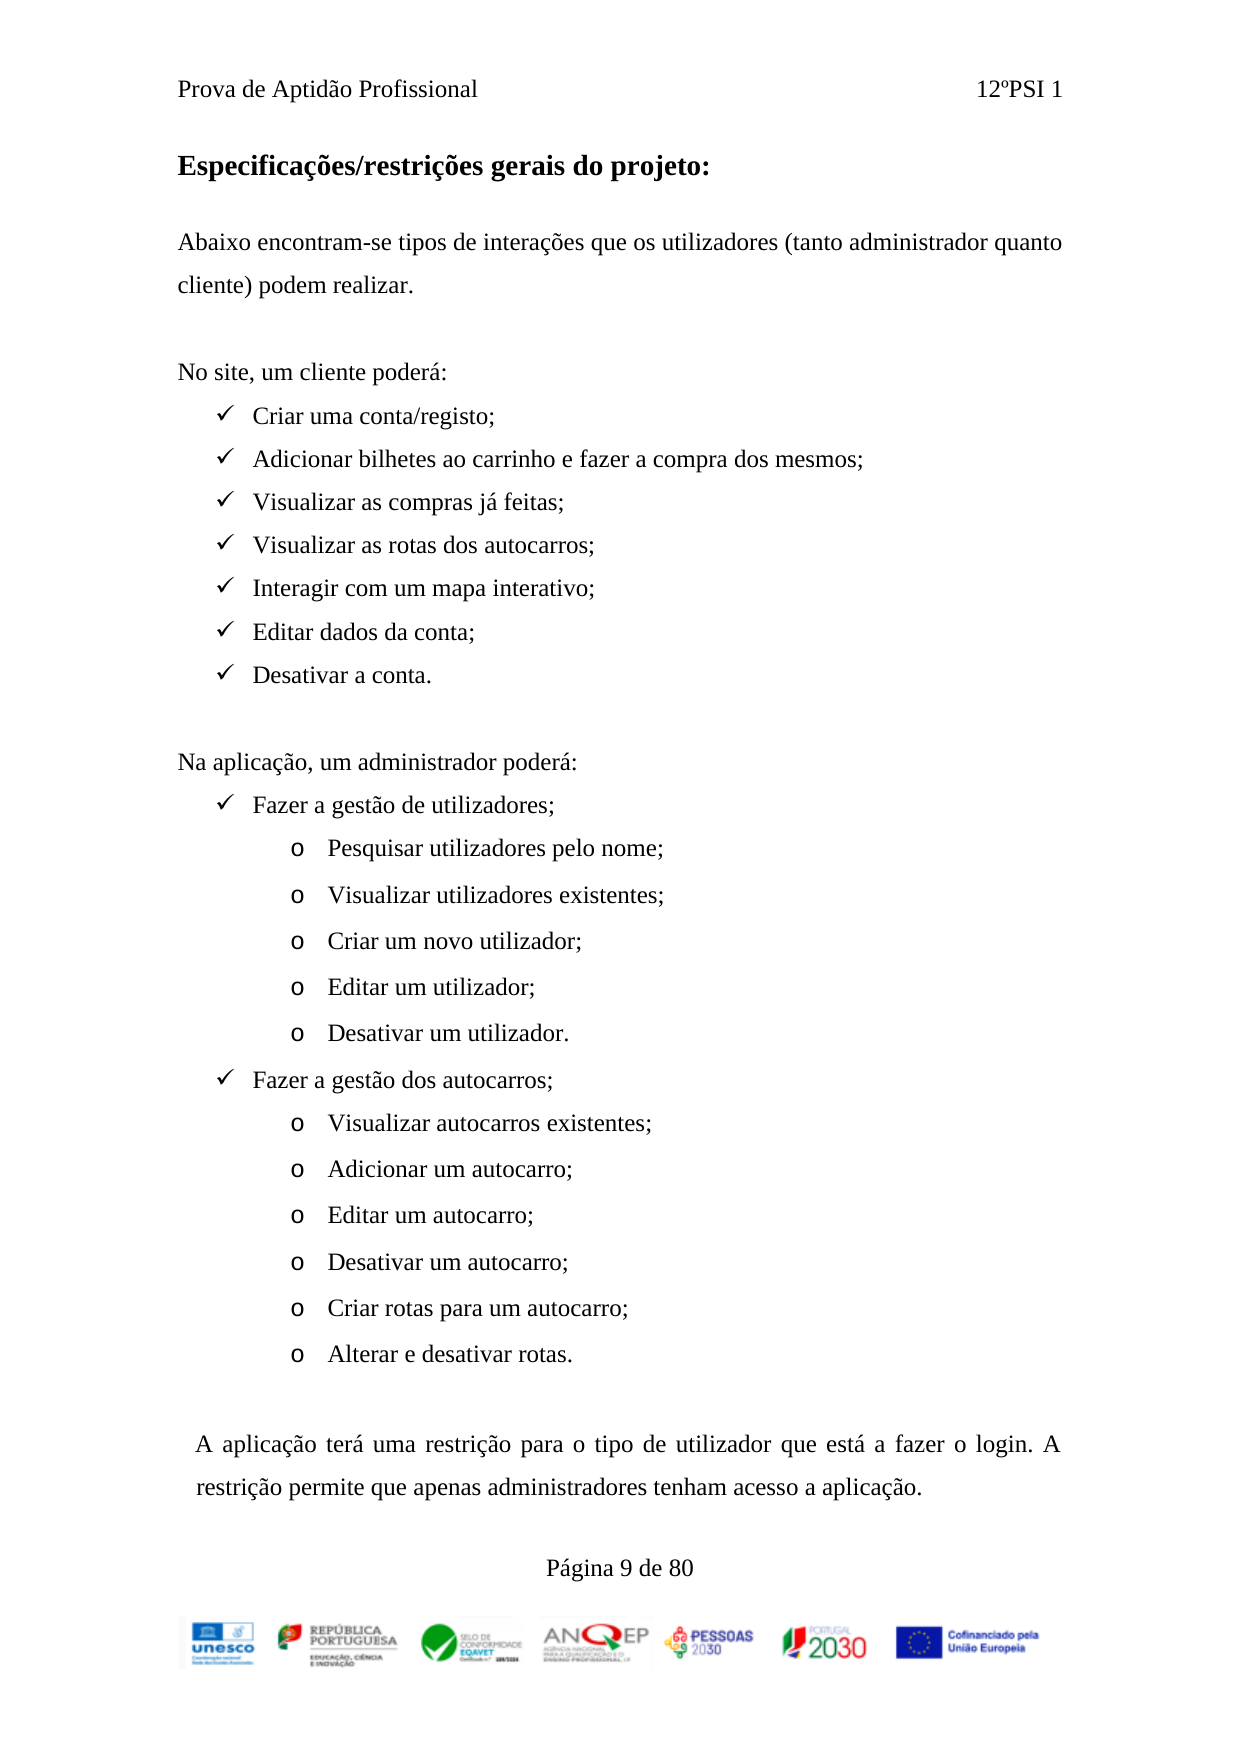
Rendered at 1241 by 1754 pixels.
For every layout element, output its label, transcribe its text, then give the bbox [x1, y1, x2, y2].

list Interagir com um mapa interativo; [215, 573, 1063, 602]
list Visualizar utilizadores existentes; [290, 880, 1063, 911]
subtitle Especificações/restrições gerais do projeto: [177, 148, 1063, 181]
text Na aplicação, um administrador poderá: [177, 747, 1063, 776]
list Editar um autocarro; [290, 1200, 1063, 1231]
list Adicionar um autocarro; [290, 1154, 1063, 1185]
list Adicionar bilhetes ao carrinho e fazer a compra dos mesmos; [215, 444, 1063, 473]
list Desativar um autocarro; [290, 1247, 1063, 1277]
list Fazer a gestão dos autocarros; [215, 1065, 1063, 1093]
text No site, um cliente poderá: [177, 357, 1063, 386]
list Alterar e desativar rotas. [290, 1339, 1063, 1370]
list Criar um novo utilizador; [290, 926, 1063, 957]
picture [177, 1615, 1084, 1677]
list Visualizar as compras já feitas; [215, 487, 1063, 516]
list Editar um utilizador; [290, 972, 1063, 1003]
list Criar rotas para um autocarro; [290, 1293, 1063, 1324]
text A aplicação terá uma restrição para o tipo de utilizador que está a fazer o login. A restrição permite que apenas administradores tenham acesso a aplicação. [195, 1429, 1063, 1501]
list Visualizar as rotas dos autocarros; [215, 530, 1063, 559]
list Criar uma conta/registo; [215, 401, 1063, 430]
list Desativar um utilizador. [290, 1018, 1063, 1049]
list Editar dados da conta; [215, 617, 1063, 645]
list Desativar a conta. [215, 660, 1063, 688]
text Abaixo encontram-se tipos de interações que os utilizadores (tanto administrador quanto cliente) podem realizar. [177, 227, 1063, 299]
list Fazer a gestão de utilizadores; [215, 790, 1063, 819]
list Pesquisar utilizadores pelo nome; [290, 833, 1063, 864]
list Visualizar autocarros existentes; [290, 1108, 1063, 1139]
